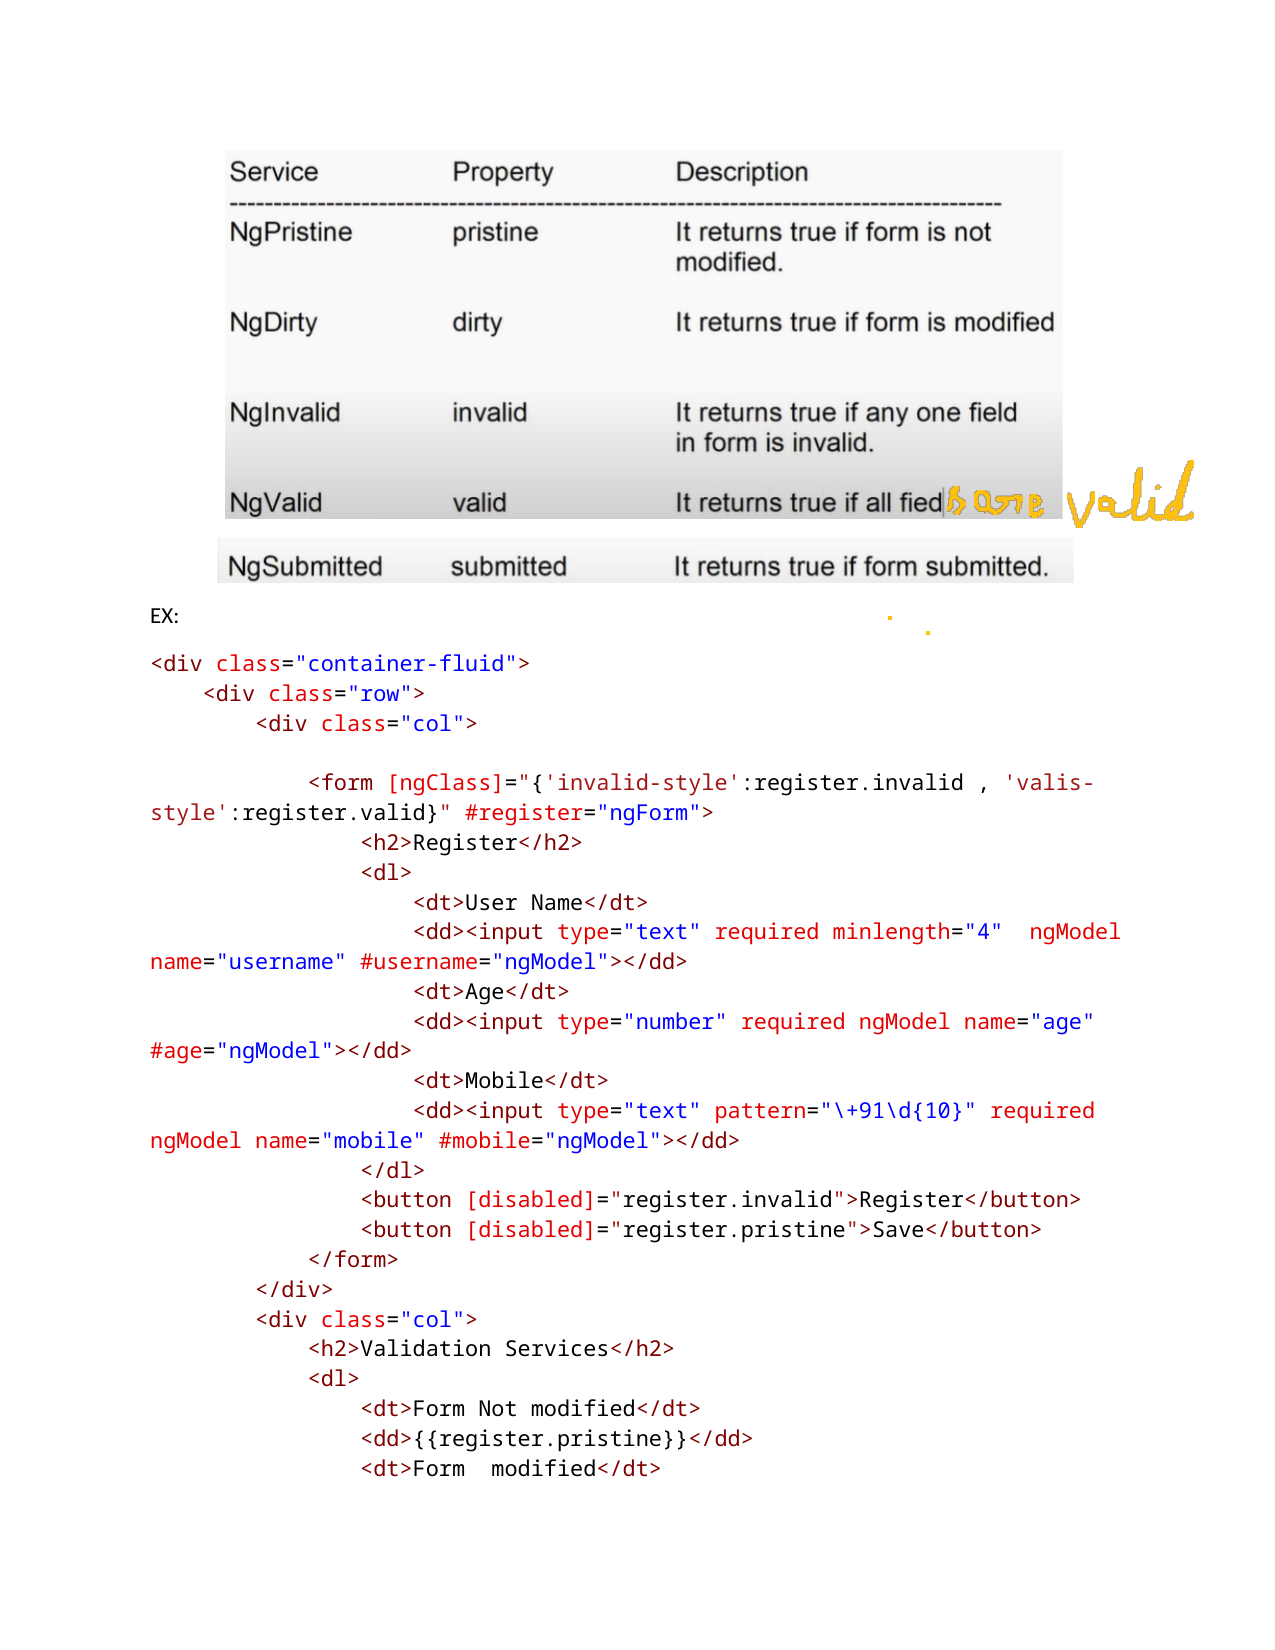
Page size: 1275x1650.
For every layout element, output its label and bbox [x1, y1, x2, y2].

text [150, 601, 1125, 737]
picture [225, 150, 1063, 519]
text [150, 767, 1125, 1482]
picture [1067, 491, 1095, 528]
picture [1098, 460, 1194, 521]
picture [217, 537, 1074, 583]
